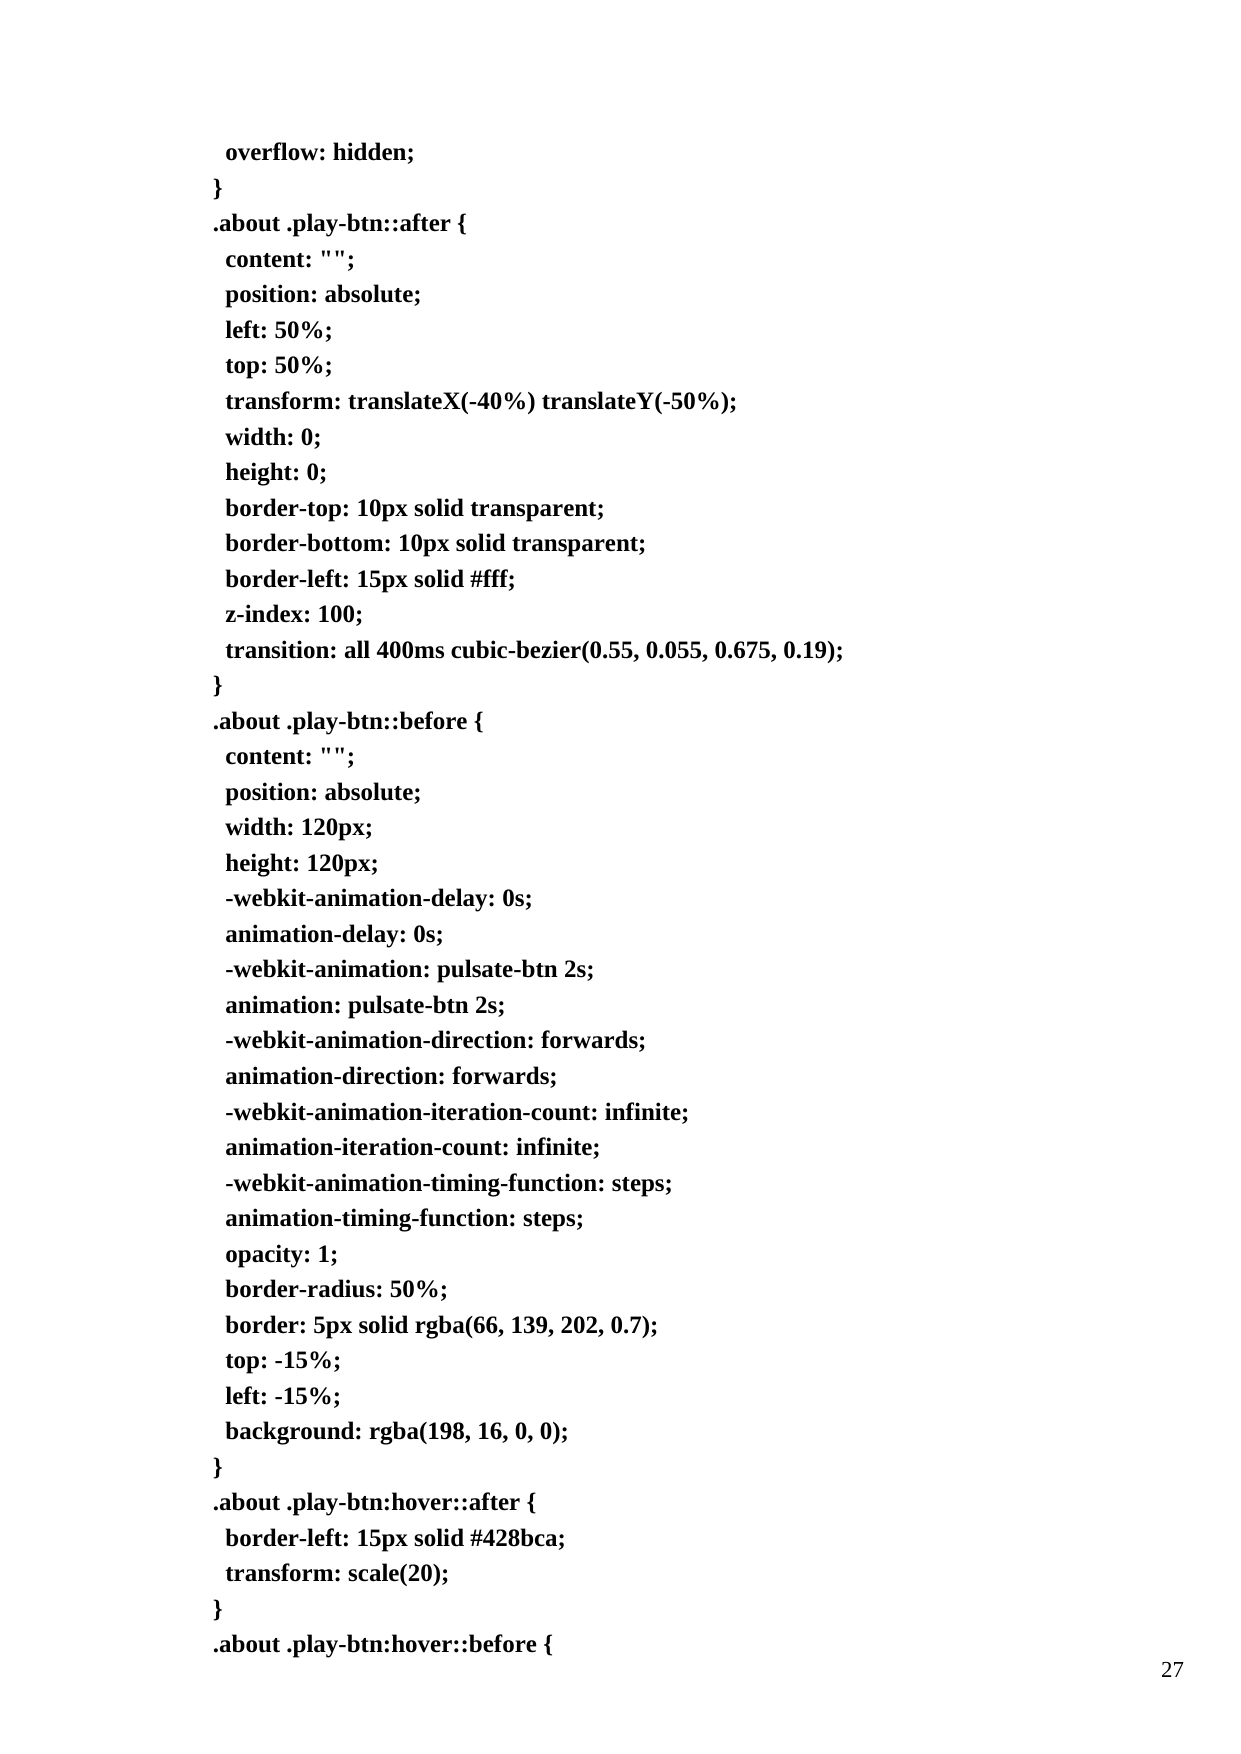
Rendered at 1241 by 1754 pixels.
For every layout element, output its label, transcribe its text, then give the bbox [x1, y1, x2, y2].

title width: 120px; [213, 812, 1194, 841]
title content: ""; [213, 741, 1194, 770]
title background: rgba(198, 16, 0, 0); [213, 1416, 1194, 1445]
title .about .play-btn::before { [213, 706, 1194, 734]
title animation-direction: forwards; [213, 1061, 1194, 1090]
title animation-iteration-count: infinite; [213, 1132, 1194, 1161]
title top: -15%; [213, 1345, 1194, 1374]
title overflow: hidden; [213, 137, 1194, 166]
title position: absolute; [213, 279, 1194, 308]
title -webkit-animation: pulsate-btn 2s; [213, 954, 1194, 983]
title opacity: 1; [213, 1239, 1194, 1267]
title animation: pulsate-btn 2s; [213, 990, 1194, 1019]
title content: ""; [213, 244, 1194, 273]
title border-top: 10px solid transparent; [213, 493, 1194, 521]
title z-index: 100; [213, 599, 1194, 628]
title border: 5px solid rgba(66, 139, 202, 0.7); [213, 1310, 1194, 1338]
title animation-timing-function: steps; [213, 1203, 1194, 1232]
title } [213, 1452, 1194, 1481]
title height: 0; [213, 457, 1194, 486]
title .about .play-btn:hover::after { [213, 1487, 1194, 1516]
title transform: translateX(-40%) translateY(-50%); [213, 386, 1194, 415]
title position: absolute; [213, 777, 1194, 806]
title transition: all 400ms cubic-bezier(0.55, 0.055, 0.675, 0.19); [213, 635, 1194, 663]
title -webkit-animation-direction: forwards; [213, 1026, 1194, 1054]
title .about .play-btn:hover::before { [213, 1629, 1194, 1658]
title -webkit-animation-timing-function: steps; [213, 1168, 1194, 1196]
title left: 50%; [213, 315, 1194, 344]
title -webkit-animation-iteration-count: infinite; [213, 1097, 1194, 1125]
title border-left: 15px solid #428bca; [213, 1523, 1194, 1552]
title -webkit-animation-delay: 0s; [213, 883, 1194, 912]
title border-radius: 50%; [213, 1274, 1194, 1303]
title height: 120px; [213, 848, 1194, 877]
title .about .play-btn::after { [213, 208, 1194, 237]
title } [213, 173, 1194, 202]
title border-left: 15px solid #fff; [213, 564, 1194, 592]
title left: -15%; [213, 1381, 1194, 1409]
title width: 0; [213, 422, 1194, 450]
title } [213, 670, 1194, 699]
title top: 50%; [213, 351, 1194, 379]
title animation-delay: 0s; [213, 919, 1194, 948]
title transform: scale(20); [213, 1558, 1194, 1587]
title border-bottom: 10px solid transparent; [213, 528, 1194, 557]
title } [213, 1594, 1194, 1623]
